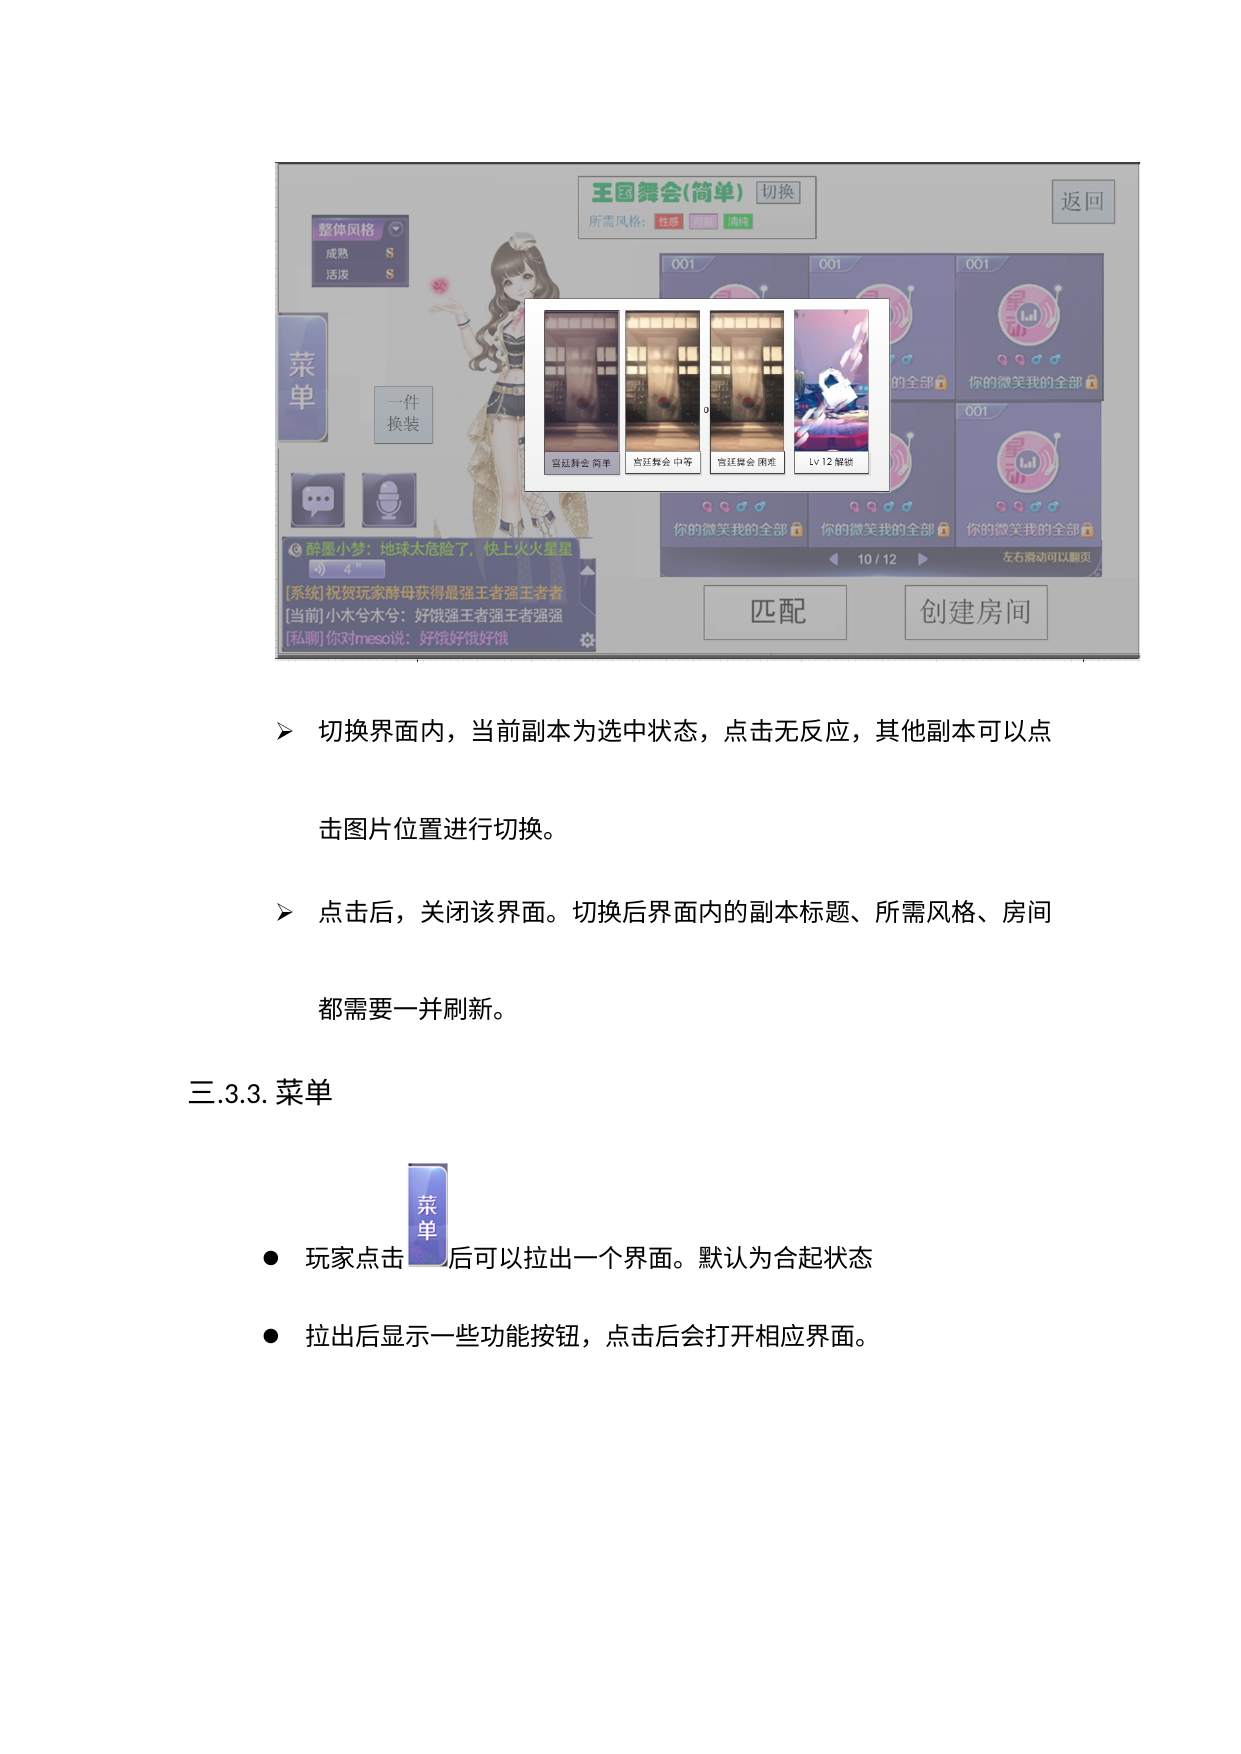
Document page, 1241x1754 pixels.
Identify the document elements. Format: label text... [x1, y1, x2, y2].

list 点击后，关闭该界面。切换后界面内的副本标题、所需风格、房间都需要一并刷新。 [275, 878, 1053, 1040]
picture [405, 1163, 448, 1268]
list 拉出后显示一些功能按钮，点击后会打开相应界面。 [261, 1302, 1053, 1367]
text 菜单 [187, 1058, 1053, 1123]
picture [275, 162, 1141, 662]
list 玩家点击后可以拉出一个界面。默认为合起状态 [261, 1154, 1053, 1284]
list 切换界面内，当前副本为选中状态，点击无反应，其他副本可以点击图片位置进行切换。 [275, 697, 1053, 860]
